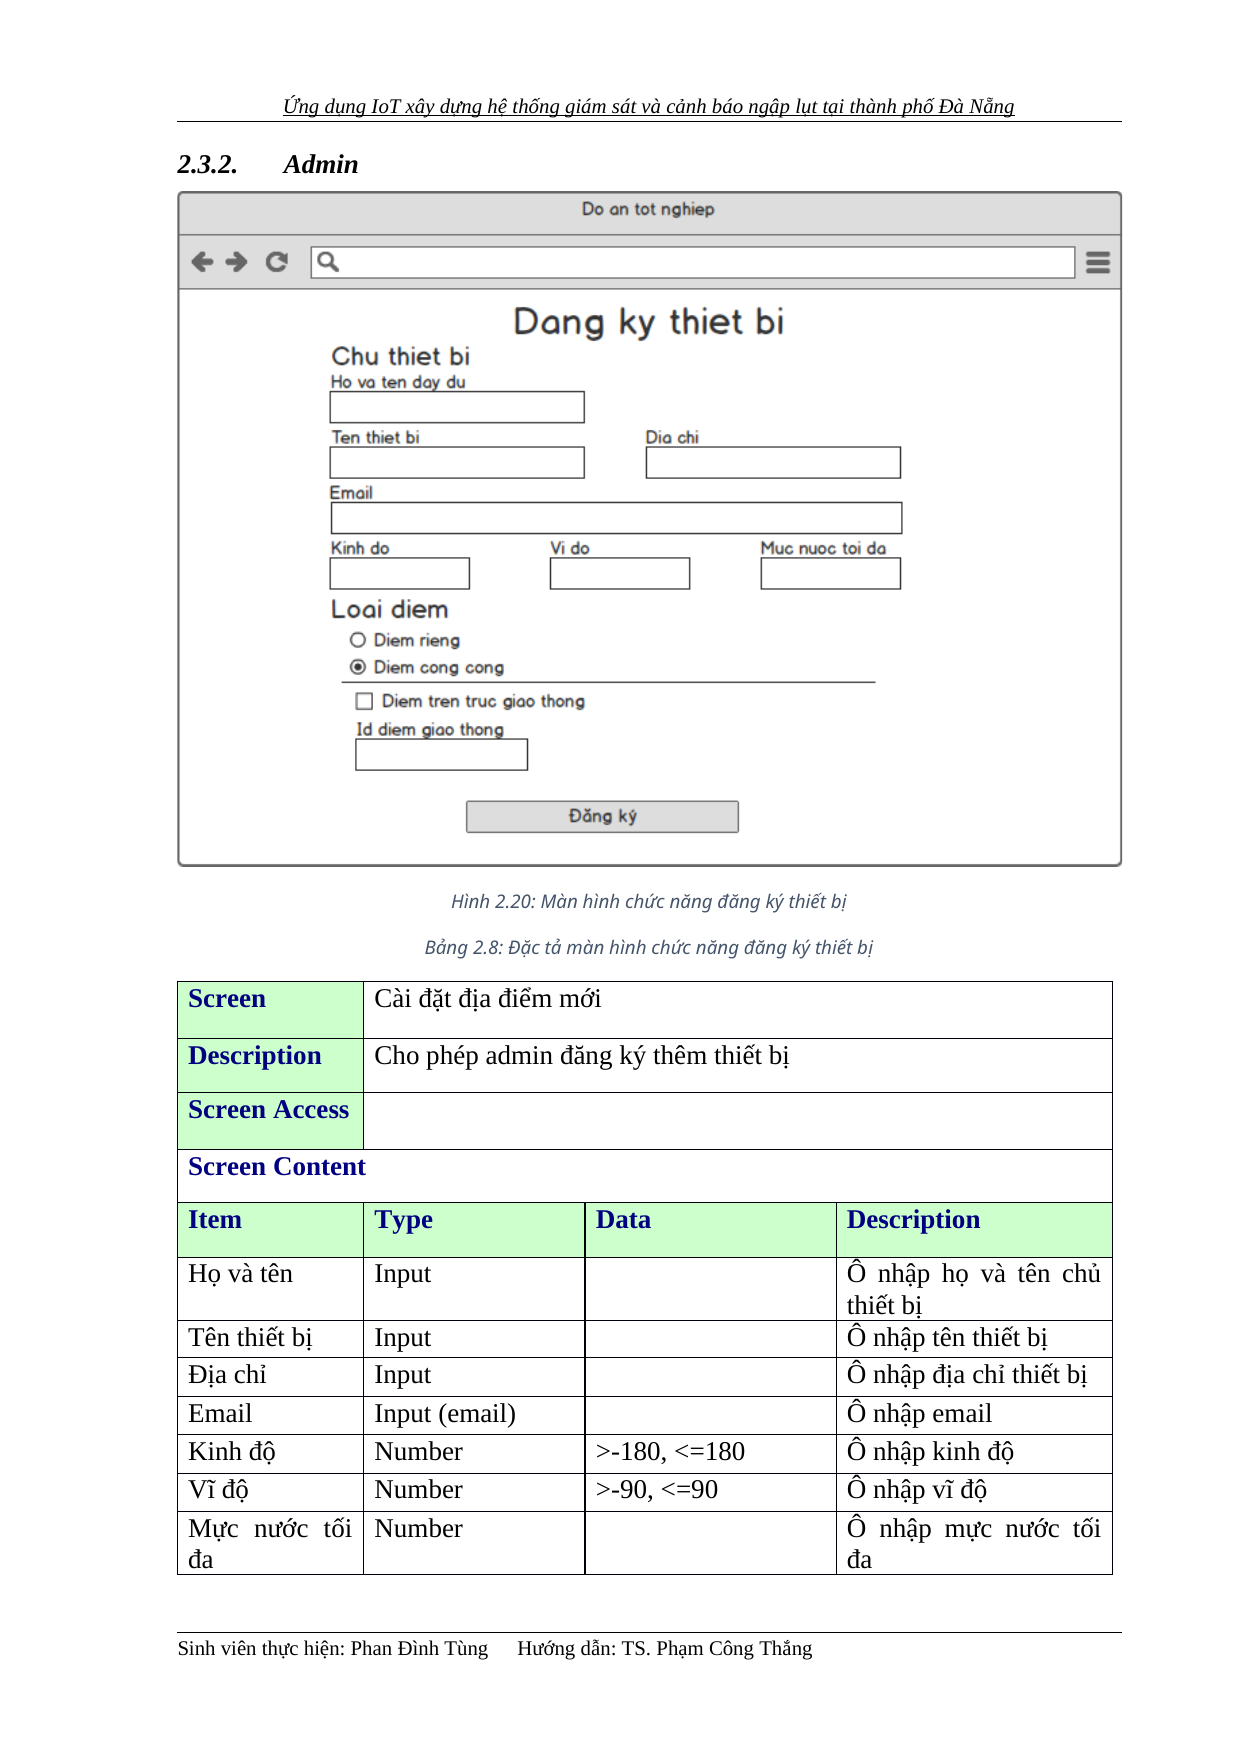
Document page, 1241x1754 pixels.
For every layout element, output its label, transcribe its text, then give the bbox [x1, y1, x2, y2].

table_cell Description [178, 1039, 363, 1092]
table_cell Ô nhập email [837, 1397, 1112, 1434]
table_cell Item [178, 1203, 363, 1257]
table_cell Mực nước tối đa [178, 1512, 363, 1574]
table_cell Kinh độ [178, 1435, 363, 1473]
table_cell Input [364, 1321, 584, 1357]
table_cell Description [837, 1203, 1112, 1257]
table_cell Number [364, 1474, 584, 1511]
table_cell Input [364, 1358, 584, 1396]
table_cell [586, 1321, 836, 1357]
table_cell [586, 1258, 836, 1320]
table_cell Tên thiết bị [178, 1321, 363, 1357]
table_cell [364, 1093, 1112, 1149]
table_cell >-180, <=180 [586, 1435, 836, 1473]
table_cell >-90, <=90 [586, 1474, 836, 1511]
table_cell Email [178, 1397, 363, 1434]
table_cell Ô nhập vĩ độ [837, 1474, 1112, 1511]
table_header Screen [178, 982, 363, 1038]
table_cell Ô nhập họ và tên chủ thiết bị [837, 1258, 1112, 1320]
table_cell Input [364, 1258, 584, 1320]
subtitle 2.3.2. Admin [177, 148, 1122, 179]
table_cell Number [364, 1512, 584, 1574]
picture [177, 191, 1123, 867]
table_cell Input (email) [364, 1397, 584, 1434]
table_cell Ô nhập kinh độ [837, 1435, 1112, 1473]
table_cell Vĩ độ [178, 1474, 363, 1511]
table_cell Địa chỉ [178, 1358, 363, 1396]
table_cell Screen Content [178, 1150, 1112, 1202]
table_cell Type [364, 1203, 584, 1257]
table_cell Ô nhập địa chỉ thiết bị [837, 1358, 1112, 1396]
table_cell Ô nhập mực nước tối đa [837, 1512, 1112, 1574]
table_cell Họ và tên [178, 1258, 363, 1320]
table_cell [586, 1397, 836, 1434]
table_cell Data [586, 1203, 836, 1257]
table_cell Number [364, 1435, 584, 1473]
table_header Cài đặt địa điểm mới [364, 982, 1112, 1038]
table_cell Screen Access [178, 1093, 363, 1149]
table_cell Ô nhập tên thiết bị [837, 1321, 1112, 1357]
table_cell [586, 1512, 836, 1574]
table_cell [586, 1358, 836, 1396]
table_cell Cho phép admin đăng ký thêm thiết bị [364, 1039, 1112, 1092]
